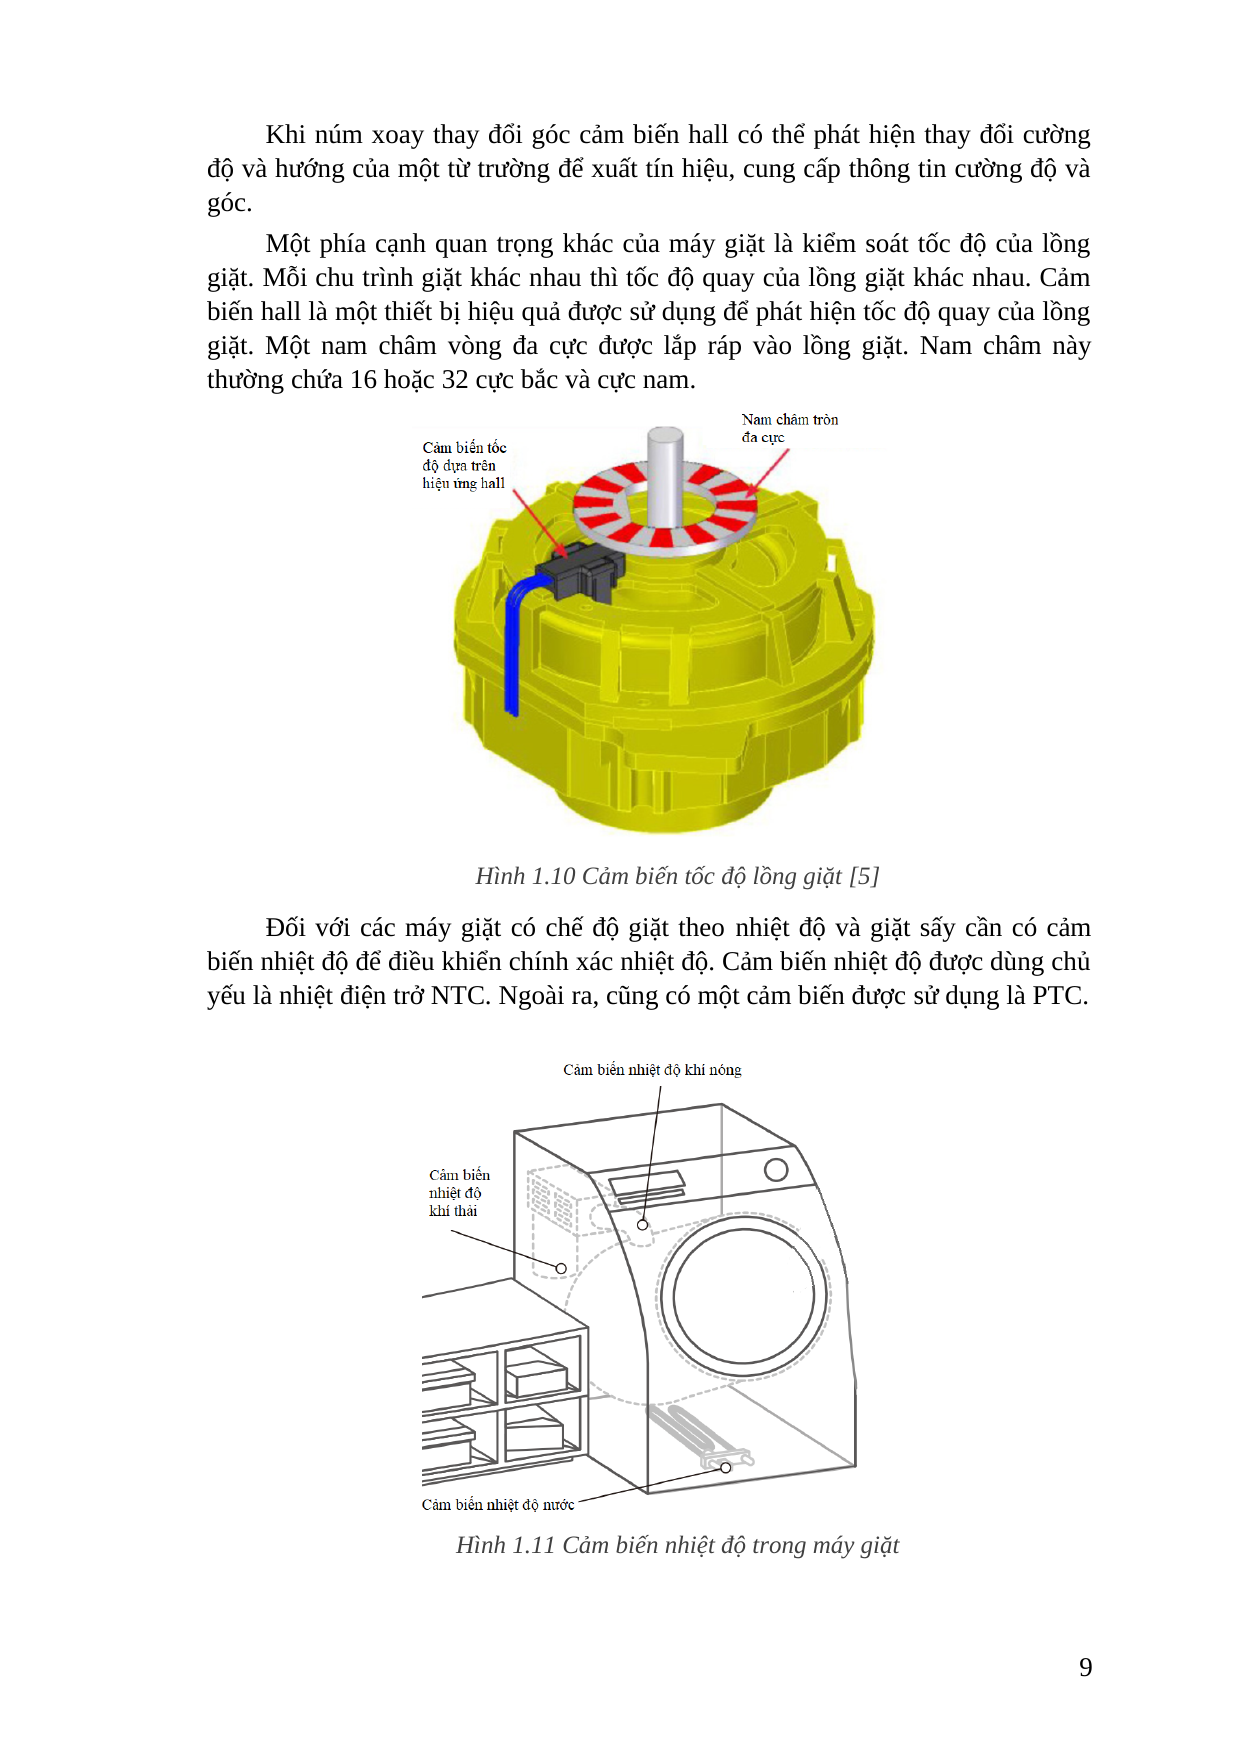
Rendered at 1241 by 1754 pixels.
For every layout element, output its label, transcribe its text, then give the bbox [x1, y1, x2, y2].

text Một phía cạnh quan trọng khác của máy giặt là kiểm soát tốc độ của lồng giặt. Mỗi chu trình giặt khác nhau thì tốc độ quay của lồng giặt khác nhau. Cảm biến hall là một thiết bị hiệu quả được sử dụng để phát hiện tốc độ quay của lồng giặt. Một nam châm vòng đa cực được lắp ráp vào lồng giặt. Nam châm này thường chứa 16 hoặc 32 cực bắc và cực nam. [207, 227, 1092, 395]
picture [392, 1019, 907, 1521]
text Khi núm xoay thay đổi góc cảm biến hall có thể phát hiện thay đổi cường độ và hướng của một từ trường để xuất tín hiệu, cung cấp thông tin cường độ và góc. [207, 118, 1092, 218]
text Đối với các máy giặt có chế độ giặt theo nhiệt độ và giặt sấy cần có cảm biến nhiệt độ để điều khiển chính xác nhiệt độ. Cảm biến nhiệt độ được dùng chủ yếu là nhiệt điện trở NTC. Ngoài ra, cũng có một cảm biến được sử dụng là PTC. [207, 911, 1092, 1010]
picture [411, 403, 888, 852]
text Hình . Cảm biến tốc độ lồng giặt [207, 861, 1092, 890]
